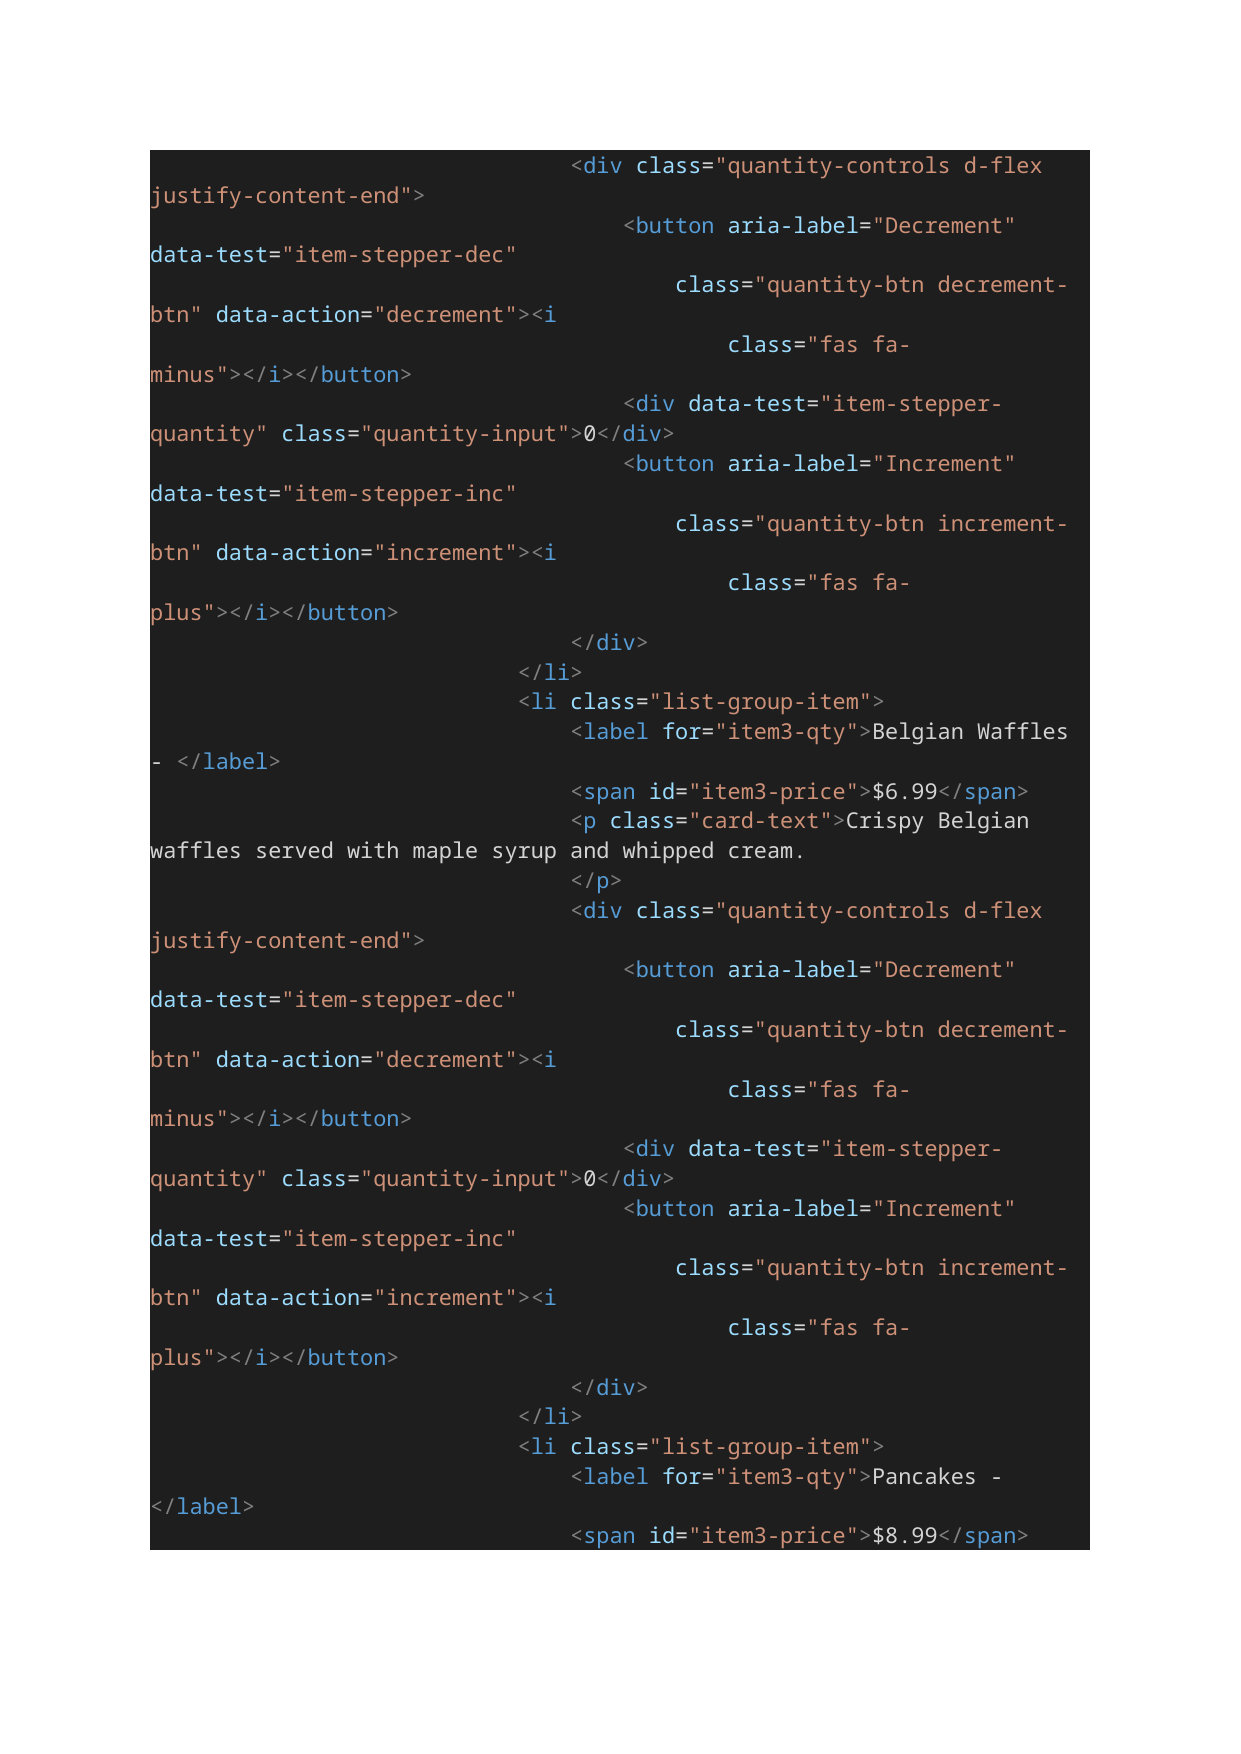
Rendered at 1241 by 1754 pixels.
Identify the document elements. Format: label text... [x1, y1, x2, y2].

text <button aria-label="Decrement" data-test="item-stepper-dec" [150, 209, 1090, 269]
text <div class="quantity-controls d-flex justify-content-end"> [150, 150, 1090, 209]
text </div> [150, 1371, 1090, 1401]
text </li> [150, 1401, 1090, 1431]
text <button aria-label="Increment" data-test="item-stepper-inc" [150, 448, 1090, 507]
text class="quantity-btn decrement-btn" data-action="decrement"><i [150, 1014, 1090, 1073]
text <span id="item3-price">$8.99</span> [150, 1520, 1090, 1550]
text <button aria-label="Increment" data-test="item-stepper-inc" [150, 1193, 1090, 1252]
text class="quantity-btn decrement-btn" data-action="decrement"><i [150, 269, 1090, 329]
text </div> [150, 627, 1090, 656]
text <div class="quantity-controls d-flex justify-content-end"> [150, 895, 1090, 954]
text </p> [150, 865, 1090, 895]
text class="quantity-btn increment-btn" data-action="increment"><i [150, 1252, 1090, 1312]
text <label for="item3-qty">Pancakes - </label> [150, 1461, 1090, 1520]
text <div data-test="item-stepper-quantity" class="quantity-input">0</div> [150, 1133, 1090, 1193]
text class="quantity-btn increment-btn" data-action="increment"><i [150, 507, 1090, 567]
text <div data-test="item-stepper-quantity" class="quantity-input">0</div> [150, 388, 1090, 448]
text class="fas fa-minus"></i></button> [150, 1073, 1090, 1133]
text <label for="item3-qty">Belgian Waffles - </label> [150, 716, 1090, 776]
text <li class="list-group-item"> [150, 686, 1090, 716]
text <span id="item3-price">$6.99</span> [150, 776, 1090, 805]
text class="fas fa-plus"></i></button> [150, 567, 1090, 627]
text <li class="list-group-item"> [150, 1431, 1090, 1461]
text class="fas fa-minus"></i></button> [150, 329, 1090, 388]
text <button aria-label="Decrement" data-test="item-stepper-dec" [150, 954, 1090, 1014]
text <p class="card-text">Crispy Belgian waffles served with maple syrup and whipped cream. [150, 805, 1090, 865]
text class="fas fa-plus"></i></button> [150, 1312, 1090, 1371]
text </li> [150, 656, 1090, 686]
